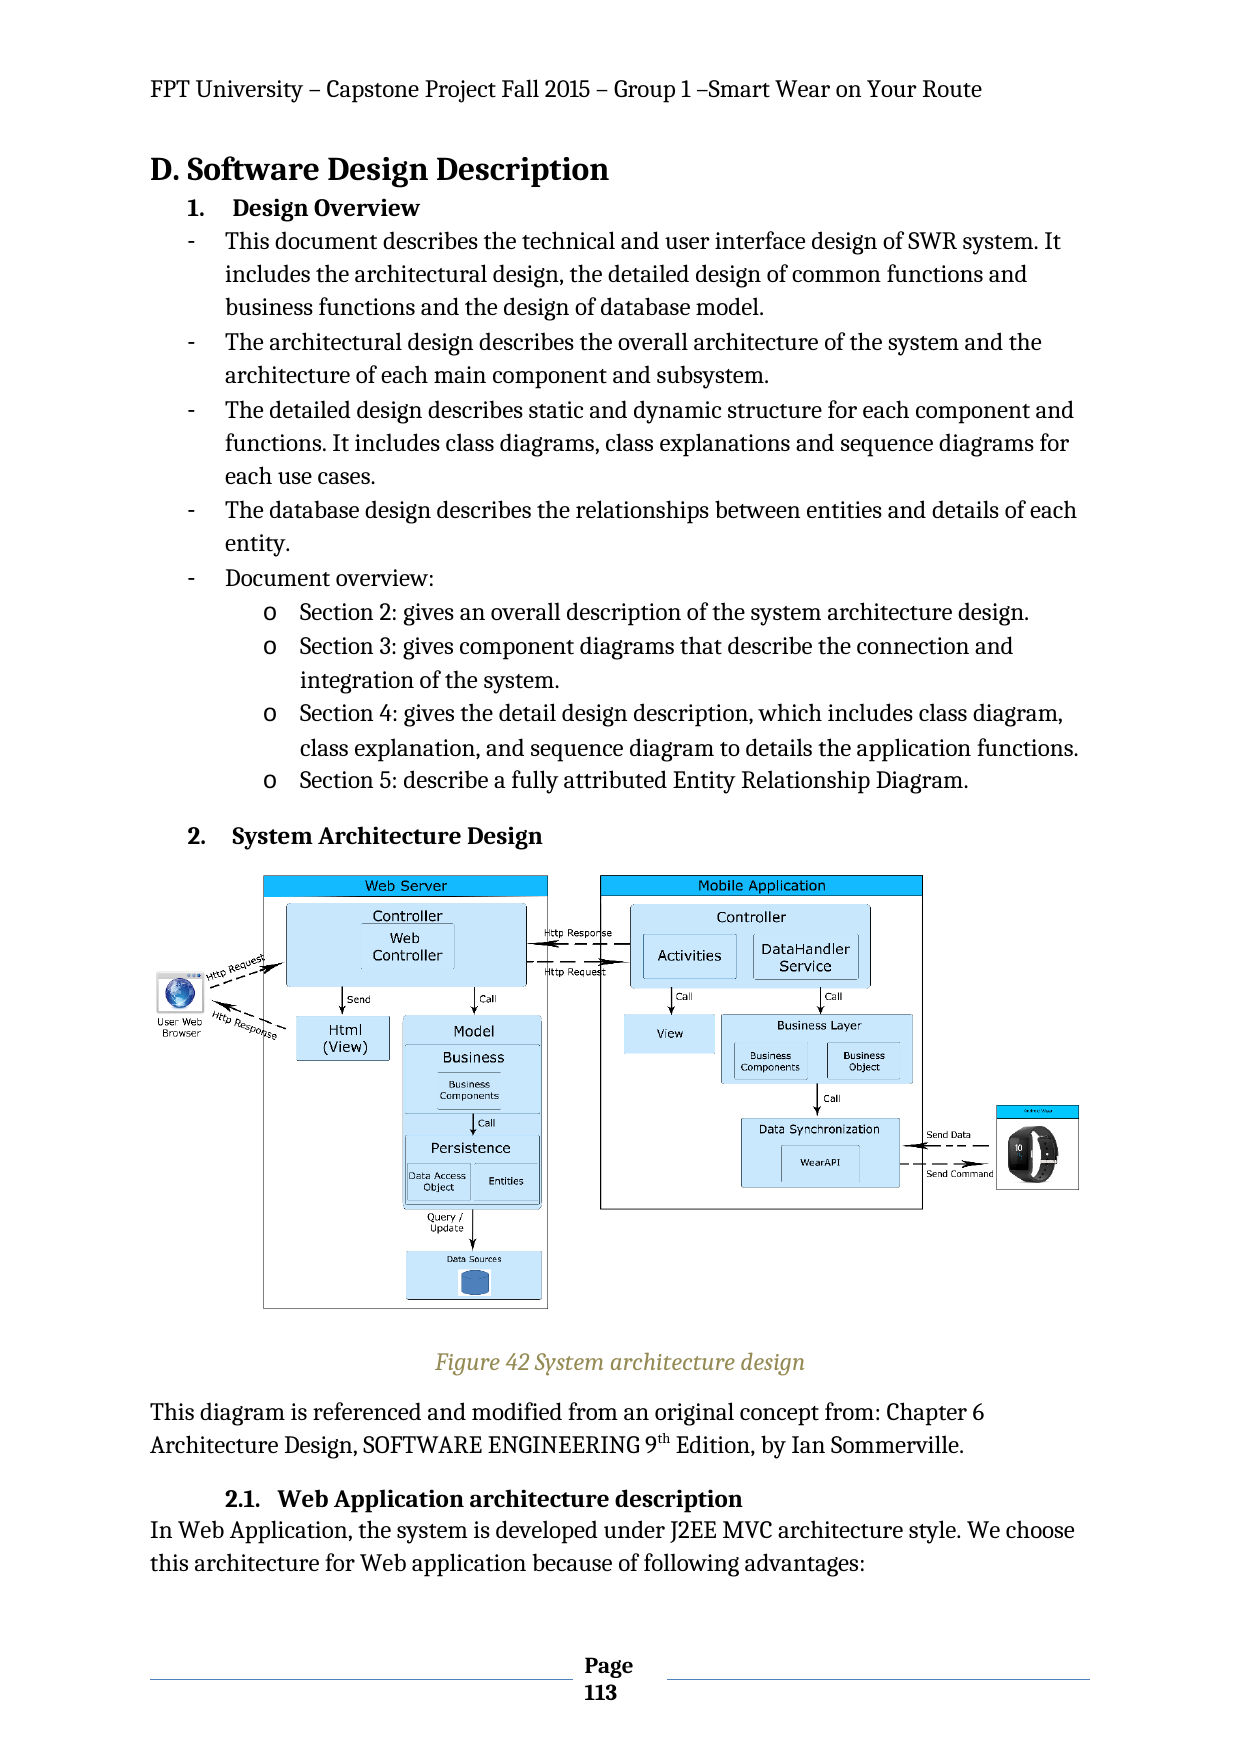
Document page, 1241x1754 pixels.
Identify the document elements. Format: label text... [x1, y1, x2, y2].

subtitle Design Overview [187, 194, 1090, 223]
text In Web Application, the system is developed under J2EE MVC architecture style. We choose this architecture for Web application because of following advantages: [150, 1516, 1090, 1577]
list The detailed design describes static and dynamic structure for each component and functions. It includes class diagrams, class explanations and sequence diagrams for each use cases. [187, 394, 1090, 490]
text This diagram is referenced and modified from an original concept from: Chapter 6 Architecture Design, SOFTWARE ENGINEERING 9th Edition, by Ian Sommerville. [150, 1398, 1090, 1459]
list Section 4: gives the detail design description, which includes class diagram, class explanation, and sequence diagram to details the application functions. [262, 699, 1090, 762]
text Figure 41 System architecture design [150, 1348, 1090, 1377]
list Document overview: [187, 562, 1090, 593]
subtitle System Architecture Design [187, 822, 1090, 851]
subtitle Software Design Description [150, 150, 1090, 188]
list Section 3: gives component diagrams that describe the connection and integration of the system. [262, 632, 1090, 695]
list The architectural design describes the overall architecture of the system and the architecture of each main component and subsystem. [187, 326, 1090, 389]
picture [150, 852, 1091, 1324]
subtitle Web Application architecture description [225, 1485, 1090, 1513]
list This document describes the technical and user interface design of SWR system. It includes the architectural design, the detailed design of common functions and business functions and the design of database model. [187, 225, 1090, 322]
list Section 5: describe a fully attributed Entity Relationship Diagram. [262, 766, 1090, 796]
list The database design describes the relationships between entities and details of each entity. [187, 494, 1090, 558]
list Section 2: gives an overall description of the system architecture design. [262, 597, 1090, 627]
